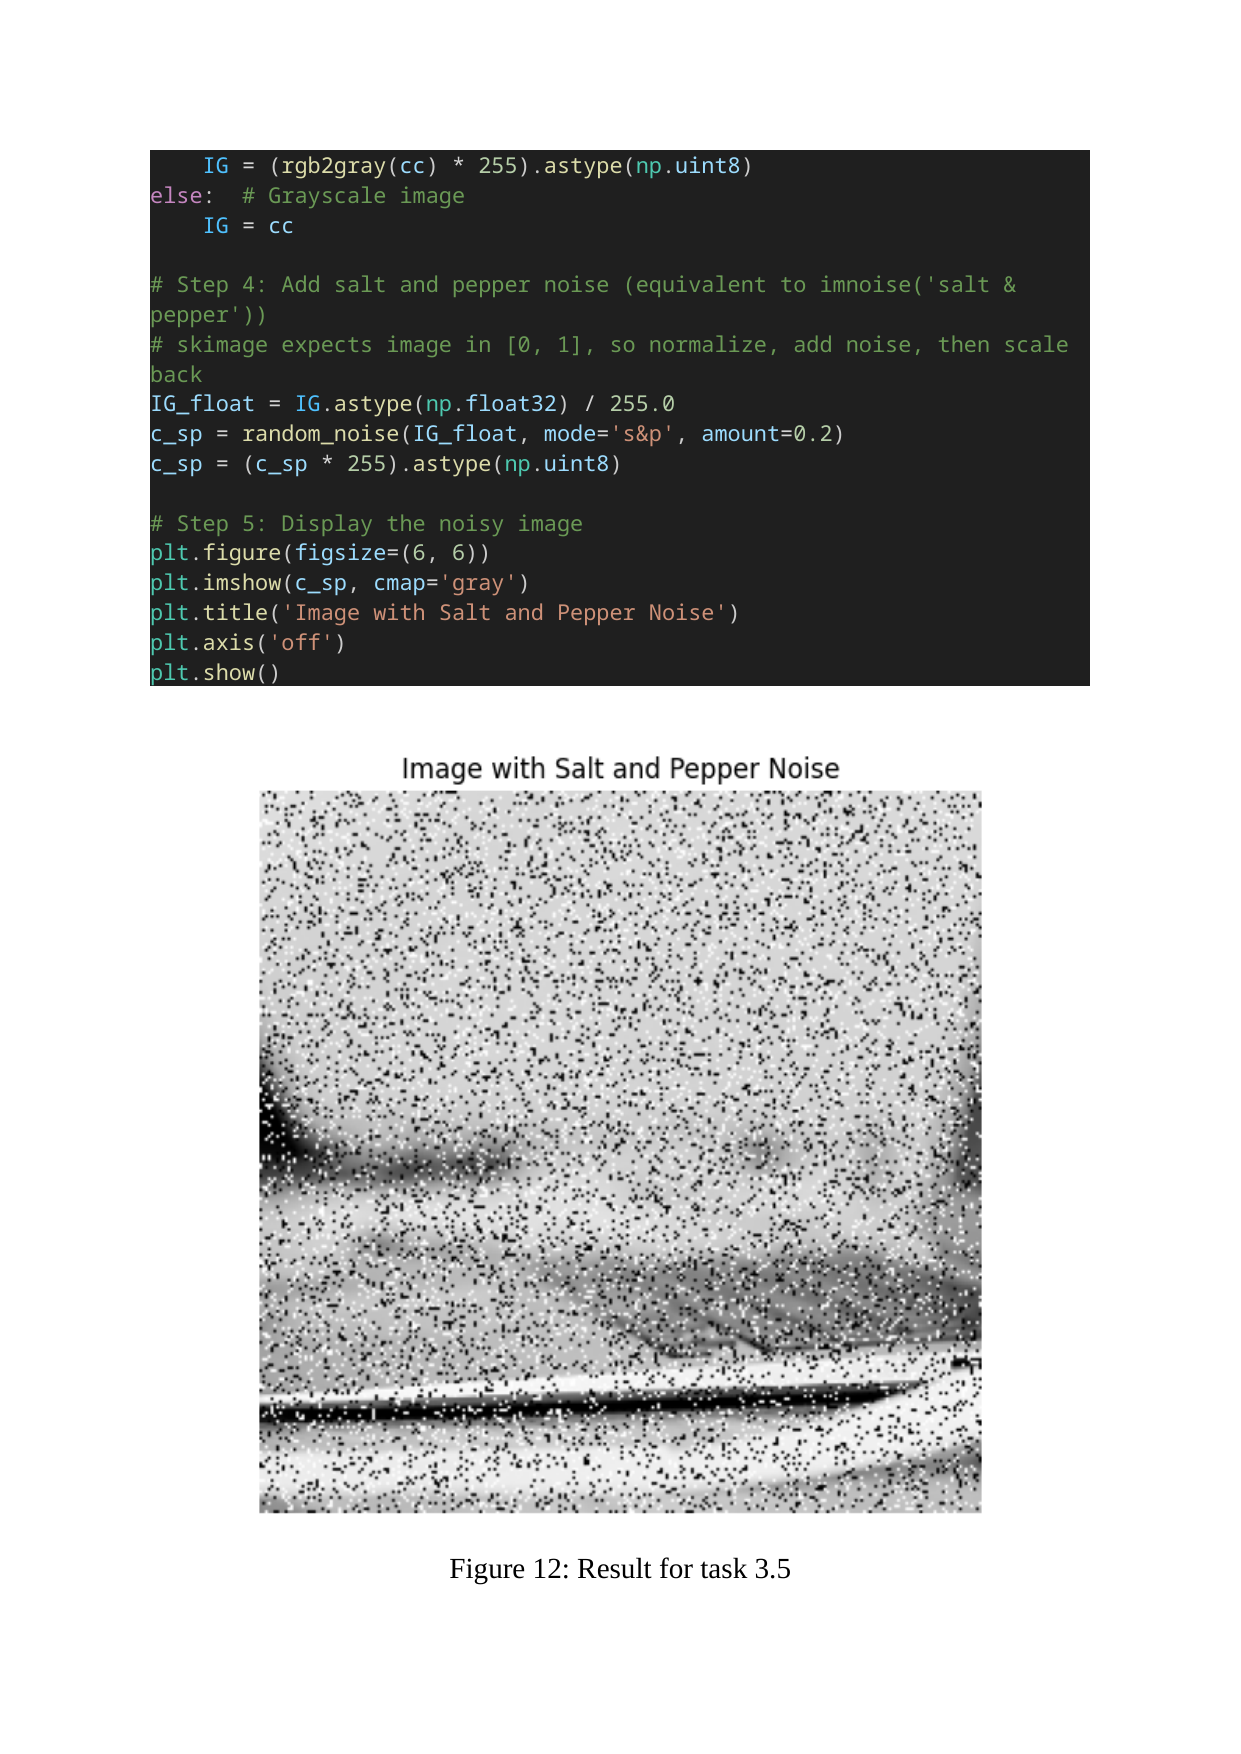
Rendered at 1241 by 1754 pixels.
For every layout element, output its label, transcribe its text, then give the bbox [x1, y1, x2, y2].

picture [244, 741, 996, 1529]
text plt.axis('off') [150, 627, 1090, 656]
text # Step 4: Add salt and pepper noise (equivalent to imnoise('salt & pepper')) [150, 269, 1090, 329]
text # Step 5: Display the noisy image [150, 507, 1090, 537]
text IG = cc [150, 209, 1090, 239]
text plt.show() [150, 656, 1090, 686]
text IG_float = IG.astype(np.float32) / 255.0 [150, 388, 1090, 418]
text plt.title('Image with Salt and Pepper Noise') [150, 597, 1090, 627]
text # skimage expects image in [0, 1], so normalize, add noise, then scale back [150, 329, 1090, 388]
text else: # Grayscale image [150, 180, 1090, 209]
text c_sp = (c_sp * 255).astype(np.uint8) [150, 448, 1090, 478]
text plt.imshow(c_sp, cmap='gray') [150, 567, 1090, 597]
text IG = (rgb2gray(cc) * 255).astype(np.uint8) [150, 150, 1090, 180]
text c_sp = random_noise(IG_float, mode='s&p', amount=0.2) [150, 418, 1090, 448]
text plt.figure(figsize=(6, 6)) [150, 537, 1090, 567]
text Figure 12: Result for task 3.5 [150, 1551, 1090, 1584]
